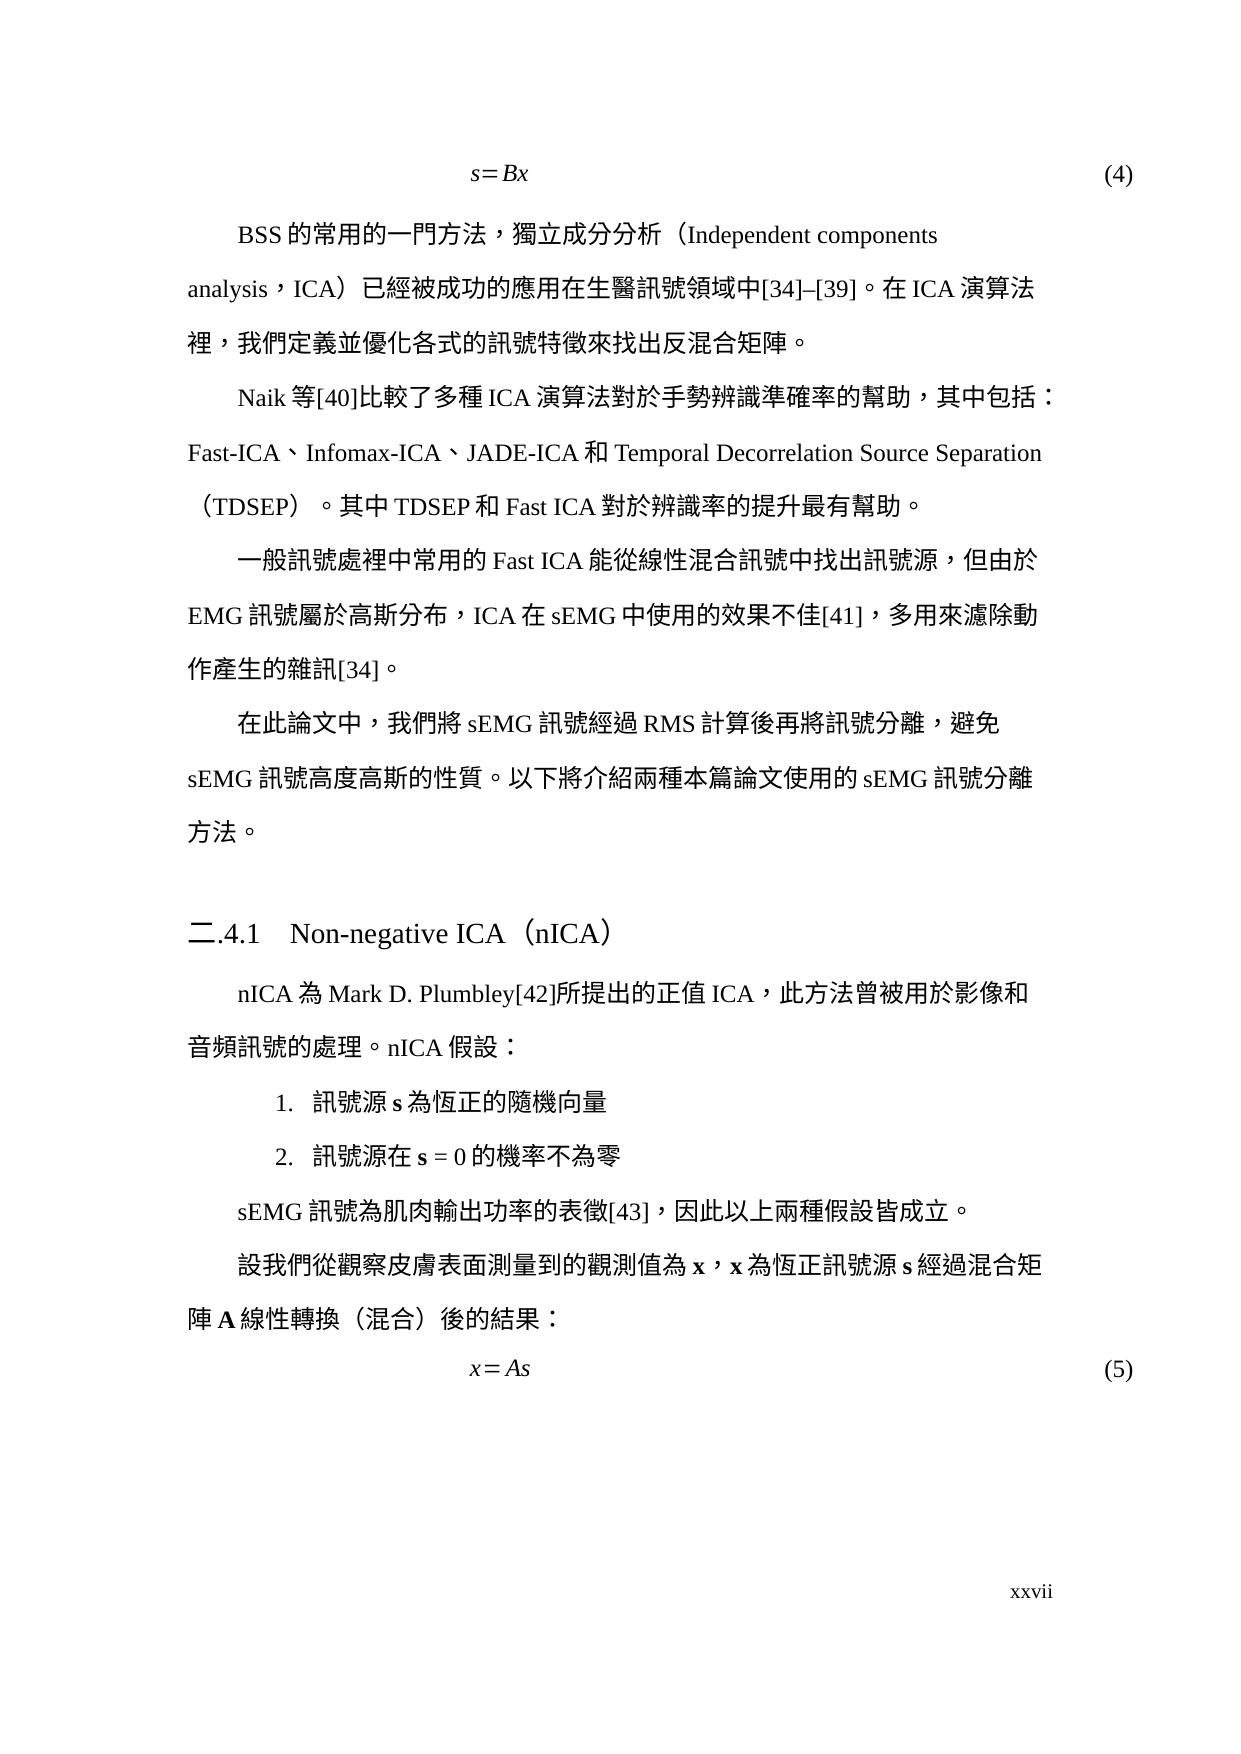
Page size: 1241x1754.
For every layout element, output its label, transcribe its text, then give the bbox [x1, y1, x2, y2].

text 一般訊號處裡中常用的Fast ICA能從線性混合訊號中找出訊號源，但由於EMG訊號屬於高斯分布，ICA在sEMG中使用的效果不佳[41]，多用來濾除動作產生的雜訊[34]。 [187, 541, 1053, 686]
list 訊號源s為恆正的隨機向量 [275, 1082, 1053, 1118]
table_header (4) [811, 159, 1144, 214]
table_header (5) [812, 1354, 1144, 1448]
text Naik等[40]比較了多種ICA演算法對於手勢辨識準確率的幫助，其中包括：Fast-ICA、Infomax-ICA、JADE-ICA和Temporal Decorrelation Source Separation （TDSEP）。其中TDSEP和Fast ICA對於辨識率的提升最有幫助。 [187, 378, 1053, 523]
text nICA為Mark D. Plumbley[42]所提出的正值ICA，此方法曾被用於影像和音頻訊號的處理。nICA假設： [187, 973, 1053, 1064]
text 設我們從觀察皮膚表面測量到的觀測值為x，x為恆正訊號源s經過混合矩陣A線性轉換（混合）後的結果： [187, 1245, 1053, 1336]
subtitle Non-negative ICA（nICA） [187, 910, 1053, 952]
text sEMG訊號為肌肉輸出功率的表徵[43]，因此以上兩種假設皆成立。 [187, 1191, 1053, 1227]
text BSS的常用的一門方法，獨立成分分析（Independent components analysis，ICA）已經被成功的應用在生醫訊號領域中[34]–[39]。在ICA演算法裡，我們定義並優化各式的訊號特徵來找出反混合矩陣。 [187, 214, 1053, 359]
text 在此論文中，我們將sEMG訊號經過RMS計算後再將訊號分離，避免sEMG訊號高度高斯的性質。以下將介紹兩種本篇論文使用的sEMG訊號分離方法。 [187, 704, 1053, 849]
list 訊號源在s = 0的機率不為零 [275, 1137, 1053, 1173]
table_header [188, 159, 811, 214]
table_header [188, 1354, 812, 1448]
